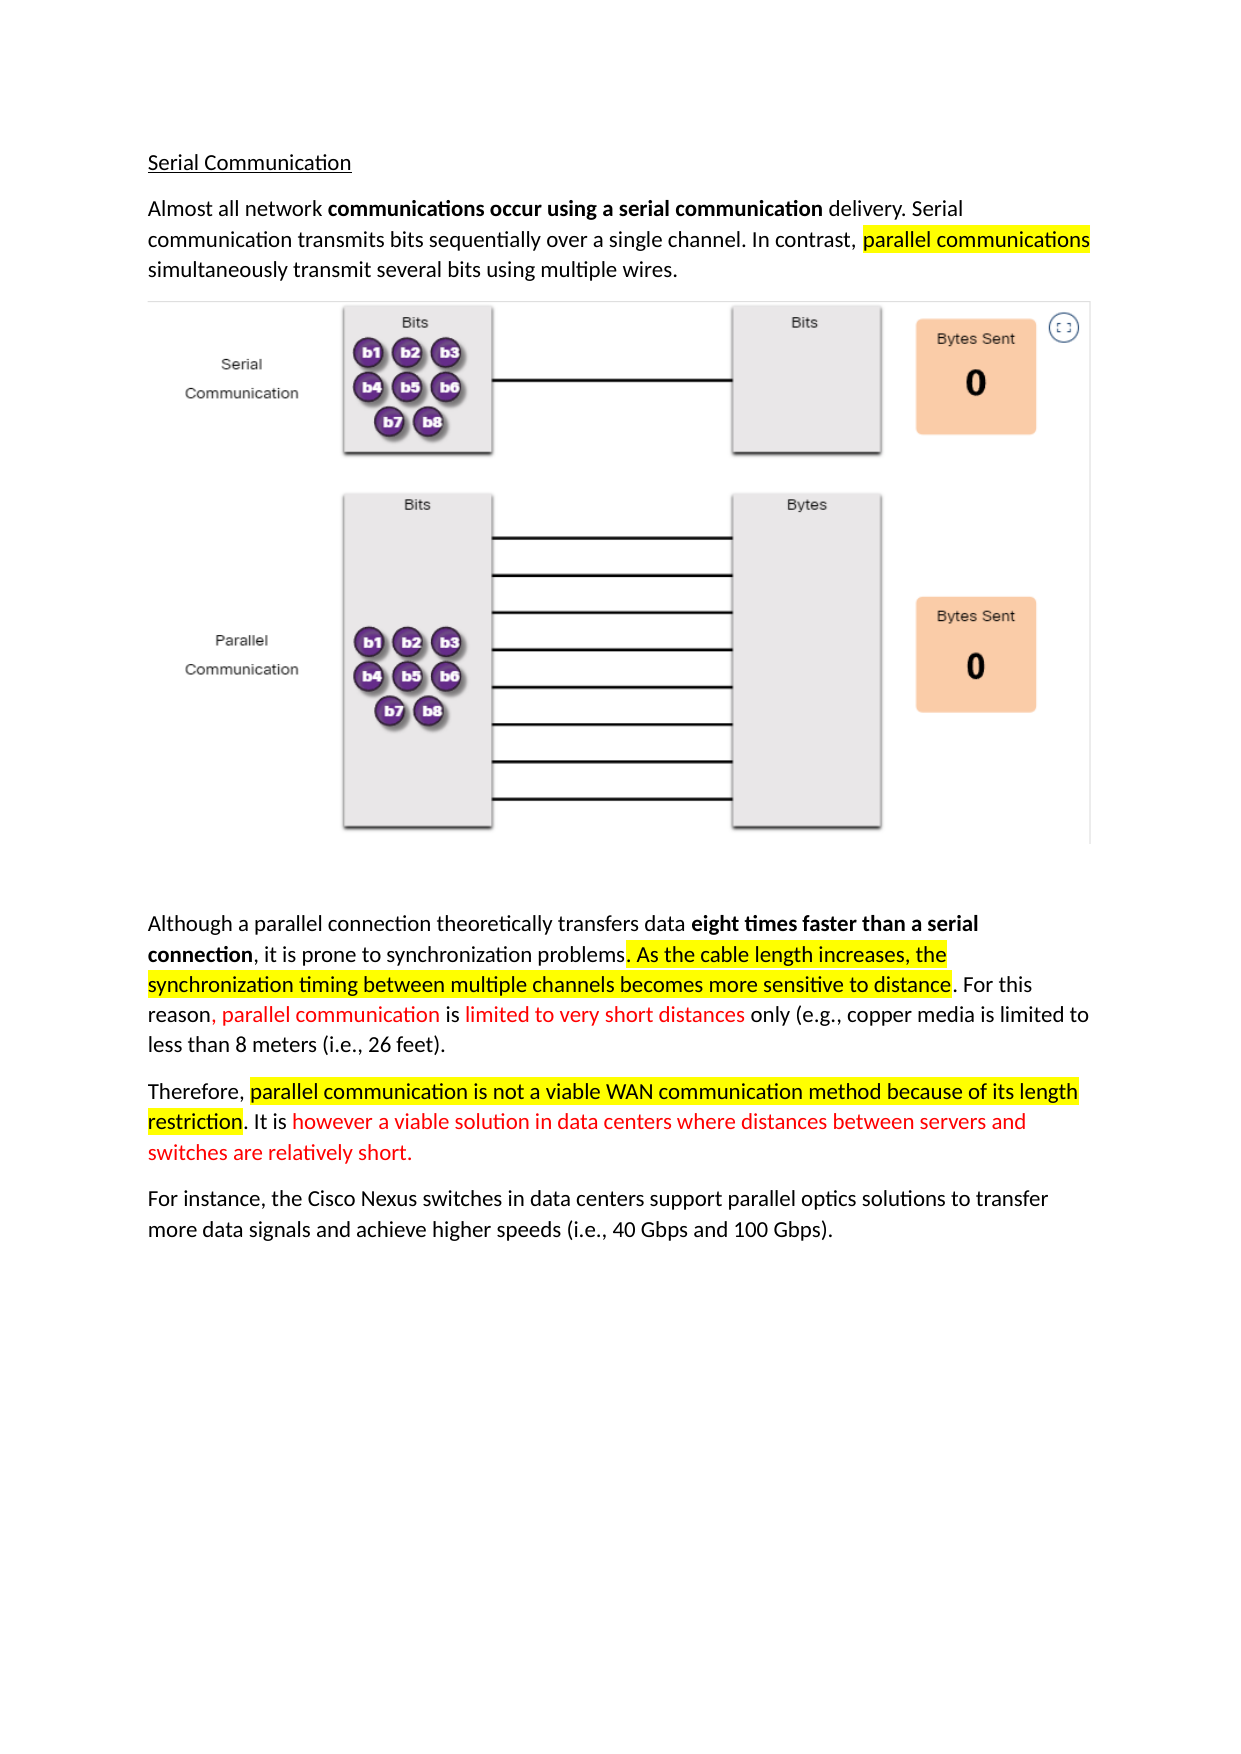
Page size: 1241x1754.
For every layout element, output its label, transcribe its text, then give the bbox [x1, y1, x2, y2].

text Serial Communication [148, 148, 1093, 176]
text Almost all network communications occur using a serial communication delivery. Serial communication transmits bits sequentially over a single channel. In contrast, parallel communications simultaneously transmit several bits using multiple wires. [148, 194, 1093, 283]
text Therefore, parallel communication is not a viable WAN communication method because of its length restriction. It is however a viable solution in data centers where distances between servers and switches are relatively short. [148, 1077, 1093, 1166]
text For instance, the Cisco Nexus switches in data centers support parallel optics solutions to transfer more data signals and achieve higher speeds (i.e., 40 Gbps and 100 Gbps). [148, 1184, 1093, 1243]
text Although a parallel connection theoretically transfers data eight times faster than a serial connection, it is prone to synchronization problems. As the cable length increases, the synchronization timing between multiple channels becomes more sensitive to distance. For this reason, parallel communication is limited to very short distances only (e.g., copper media is limited to less than 8 meters (i.e., 26 feet). [148, 909, 1093, 1058]
picture [147, 301, 1093, 844]
